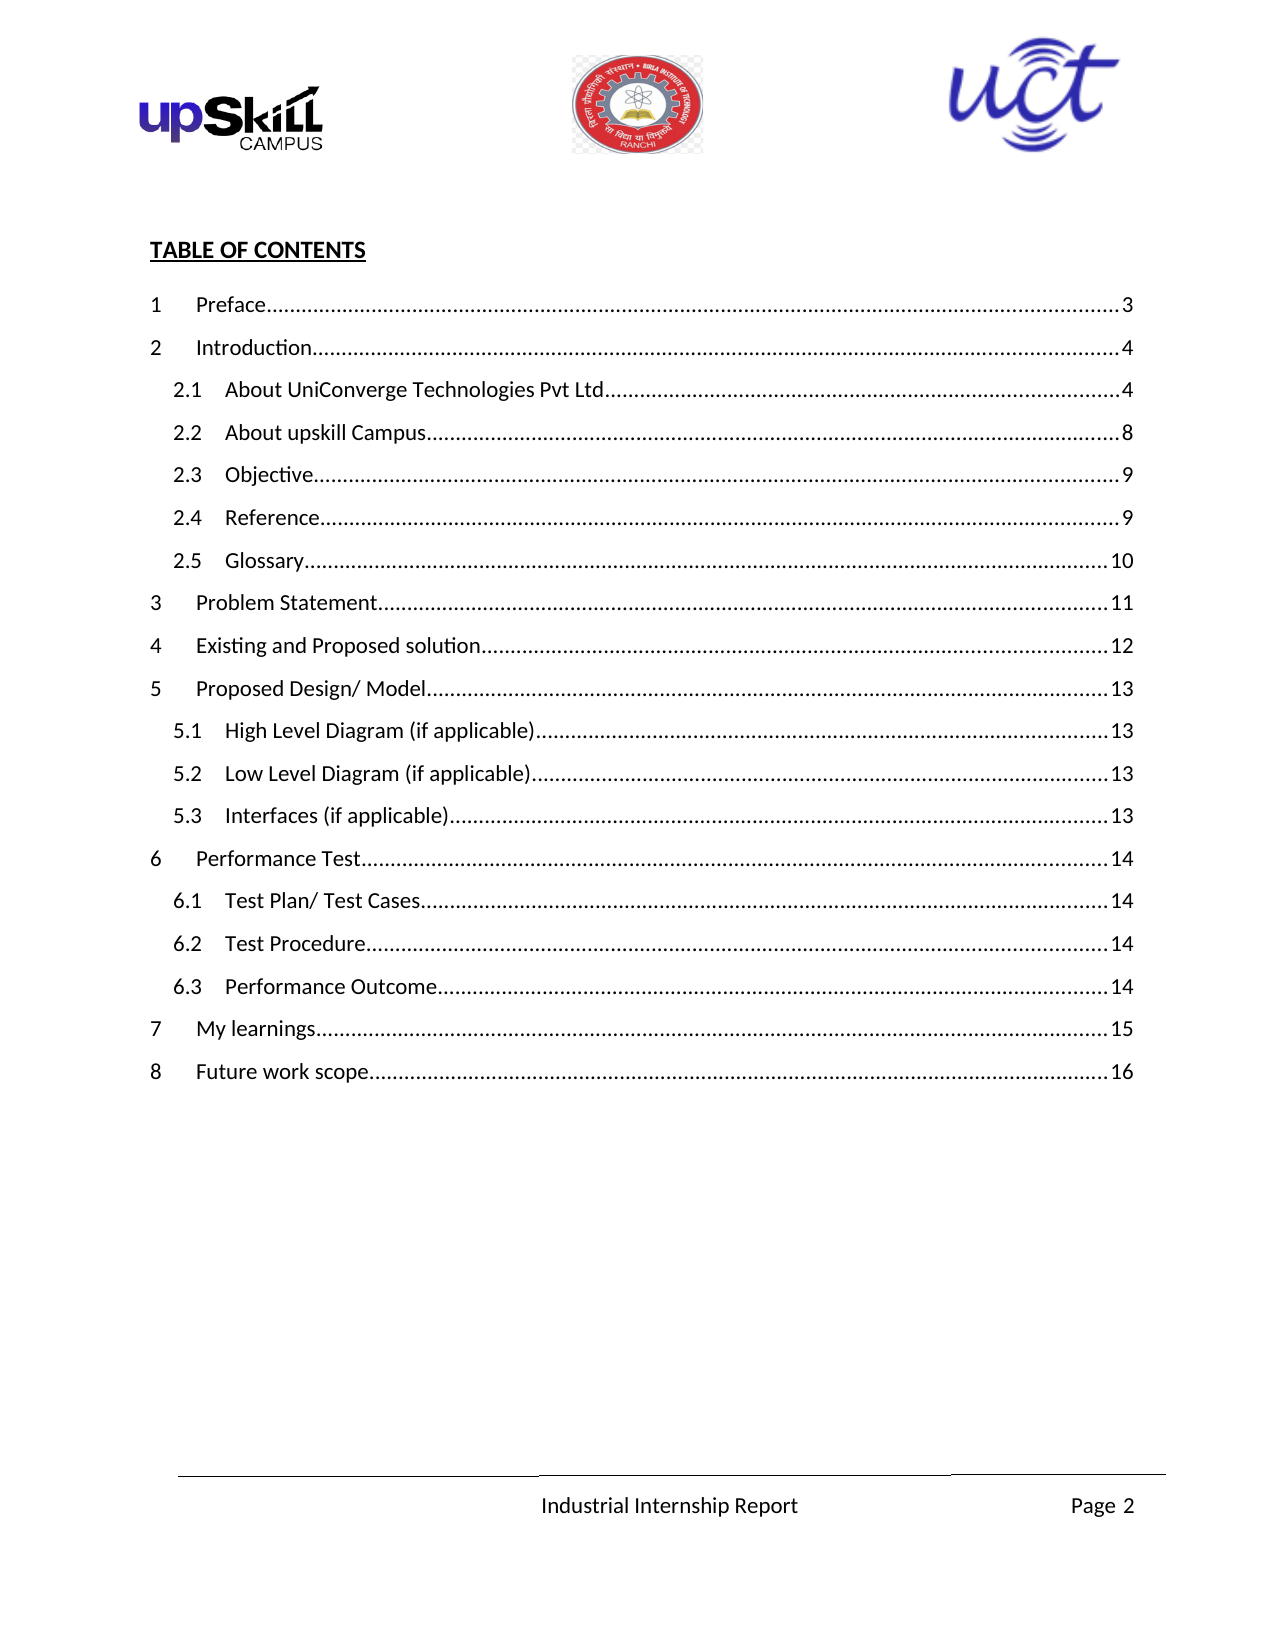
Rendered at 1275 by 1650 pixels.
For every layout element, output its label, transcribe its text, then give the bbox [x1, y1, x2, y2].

text 4 Existing and Proposed solution 12 [150, 631, 1134, 659]
text 7 My learnings 15 [150, 1014, 1134, 1042]
text 3 Problem Statement 11 [150, 588, 1134, 616]
text 1 Preface 3 [150, 290, 1134, 318]
picture [946, 28, 1125, 154]
text 5.2 Low Level Diagram (if applicable) 13 [173, 759, 1134, 787]
text 2.1 About UniConverge Technologies Pvt Ltd 4 [173, 375, 1134, 403]
picture [572, 55, 704, 154]
text 6 Performance Test 14 [150, 844, 1134, 872]
text 2.3 Objective 9 [173, 461, 1134, 489]
text 6.3 Performance Outcome 14 [173, 972, 1134, 1000]
text 2.2 About upskill Campus 8 [173, 418, 1134, 446]
text 2.4 Reference 9 [173, 503, 1134, 531]
text TABLE OF CONTENTS [150, 234, 1134, 265]
text 6.1 Test Plan/ Test Cases 14 [173, 887, 1134, 915]
text 2 Introduction 4 [150, 333, 1134, 361]
text 5 Proposed Design/ Model 13 [150, 674, 1134, 702]
text 6.2 Test Procedure 14 [173, 929, 1134, 957]
text 2.5 Glossary 10 [173, 546, 1134, 574]
text 8 Future work scope 16 [150, 1057, 1134, 1085]
picture [108, 73, 354, 154]
text 5.3 Interfaces (if applicable) 13 [173, 801, 1134, 829]
text 5.1 High Level Diagram (if applicable) 13 [173, 716, 1134, 744]
